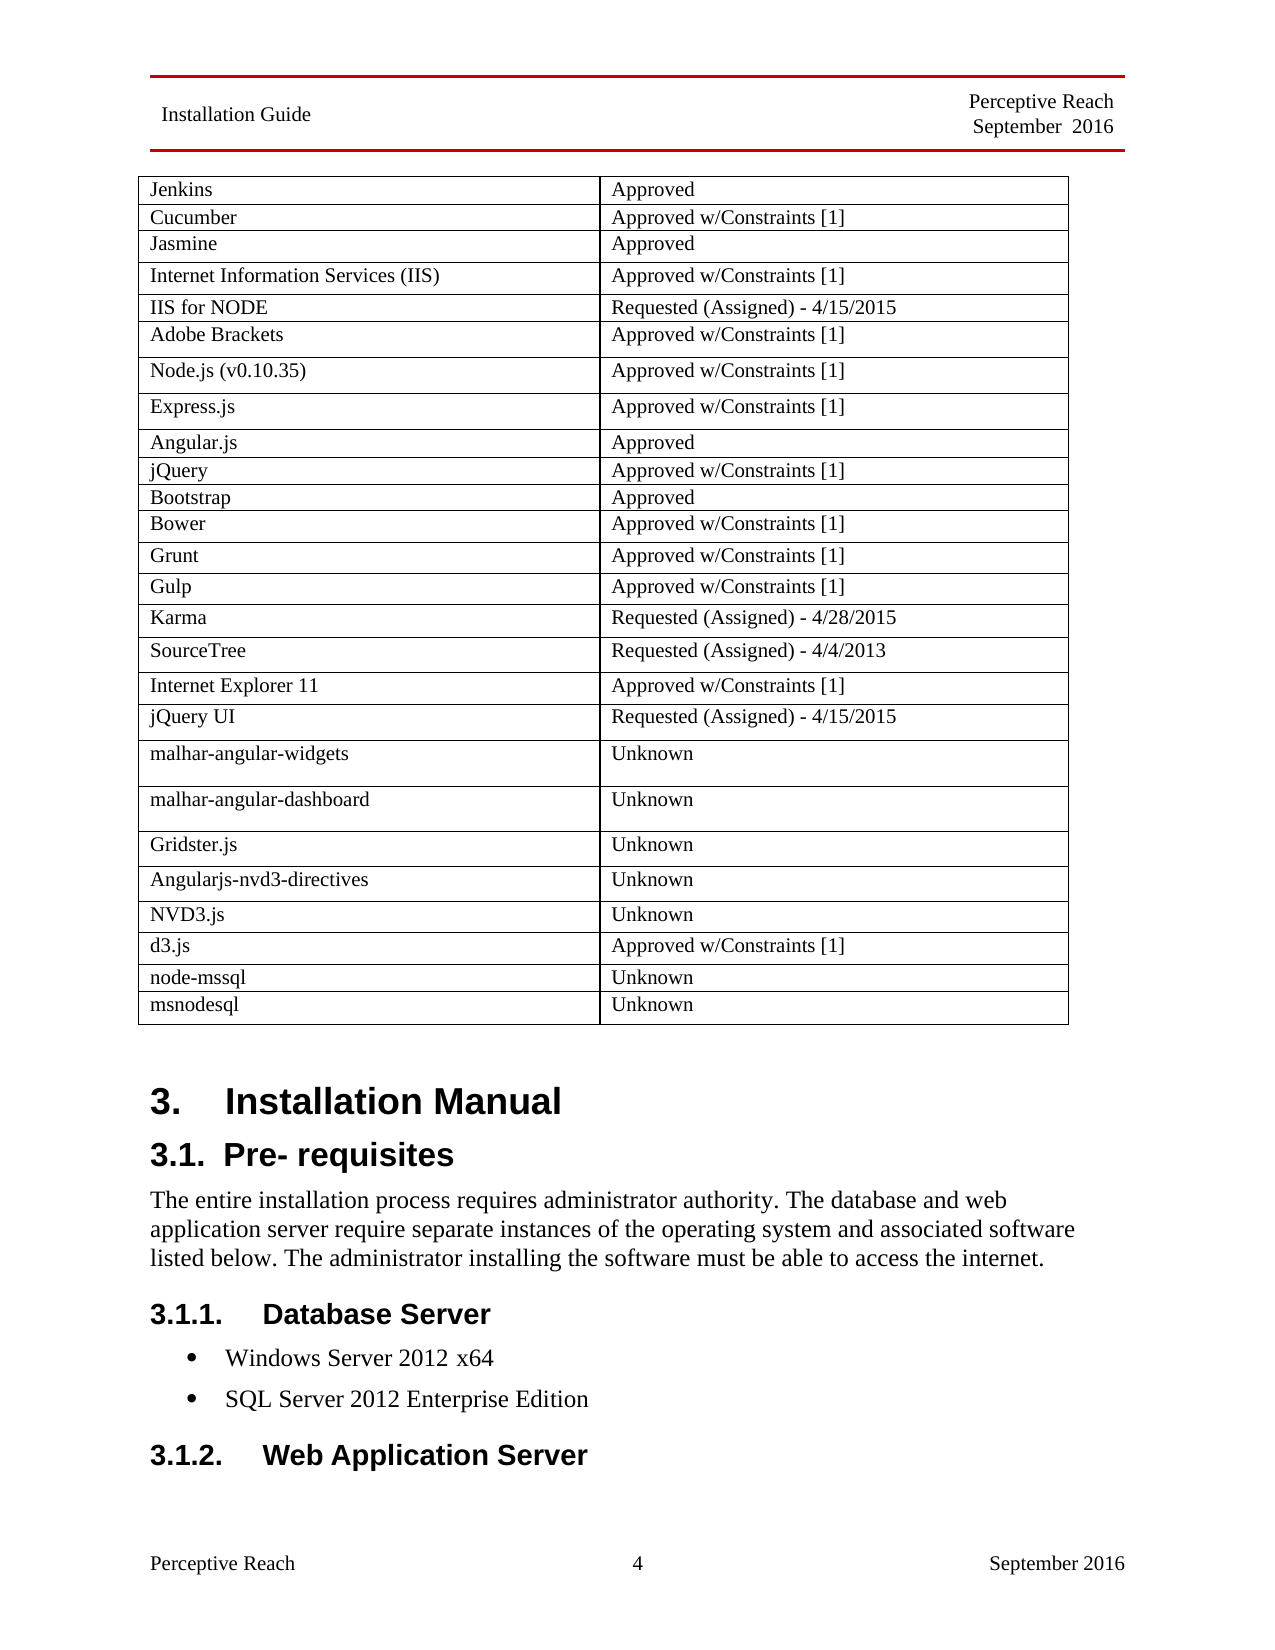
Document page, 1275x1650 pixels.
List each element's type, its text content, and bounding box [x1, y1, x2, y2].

table_cell Unknown [601, 832, 1068, 866]
subtitle Pre- requisites [150, 1135, 1125, 1173]
table_cell Unknown [601, 867, 1068, 901]
table_cell Approved w/Constraints [1] [601, 458, 1068, 484]
table_cell Approved [601, 485, 1068, 510]
table_cell Requested (Assigned) - 4/15/2015 [601, 705, 1068, 740]
table_cell Approved w/Constraints [1] [601, 263, 1068, 294]
table_cell Requested (Assigned) - 4/15/2015 [601, 295, 1068, 321]
table_cell Jenkins [139, 177, 599, 204]
table_cell malhar-angular-dashboard [139, 787, 599, 831]
table_cell msnodesql [139, 992, 599, 1024]
table_cell jQuery [139, 458, 599, 484]
table_cell Unknown [601, 741, 1068, 786]
table_cell Angularjs-nvd3-directives [139, 867, 599, 901]
list SQL Server 2012 Enterprise Edition [187, 1384, 1125, 1413]
table_cell Approved w/Constraints [1] [601, 205, 1068, 230]
table_cell Unknown [601, 902, 1068, 932]
table_cell Bootstrap [139, 485, 599, 510]
table_cell malhar-angular-widgets [139, 741, 599, 786]
table_cell Unknown [601, 787, 1068, 831]
table_cell Grunt [139, 543, 599, 573]
table_cell Approved [601, 430, 1068, 457]
table_cell Approved w/Constraints [1] [601, 394, 1068, 429]
table_cell Adobe Brackets [139, 322, 599, 357]
table_cell NVD3.js [139, 902, 599, 932]
table_cell Jasmine [139, 231, 599, 262]
table_cell Requested (Assigned) - 4/4/2013 [601, 638, 1068, 672]
table_cell d3.js [139, 933, 599, 964]
table_cell Approved w/Constraints [1] [601, 358, 1068, 393]
table_cell Unknown [601, 965, 1068, 991]
table_cell Karma [139, 605, 599, 637]
subtitle Web Application Server [150, 1438, 1125, 1471]
table_cell Cucumber [139, 205, 599, 230]
table_cell Approved w/Constraints [1] [601, 673, 1068, 703]
table_cell Approved w/Constraints [1] [601, 574, 1068, 604]
table_cell node-mssql [139, 965, 599, 991]
table_cell Approved [601, 177, 1068, 204]
table_cell Gulp [139, 574, 599, 604]
table_cell Internet Explorer 11 [139, 673, 599, 703]
table_cell Approved w/Constraints [1] [601, 322, 1068, 357]
table_cell Unknown [601, 992, 1068, 1024]
table_cell Bower [139, 511, 599, 542]
table_cell Approved [601, 231, 1068, 262]
table_cell Angular.js [139, 430, 599, 457]
table_cell IIS for NODE [139, 295, 599, 321]
text The entire installation process requires administrator authority. The database and web application server require separate instances of the operating system and associated software listed below. The administrator installing the software must be able to access the internet. [150, 1186, 1116, 1272]
table_cell Gridster.js [139, 832, 599, 866]
subtitle Installation Manual [150, 1079, 1125, 1122]
table_cell Approved w/Constraints [1] [601, 933, 1068, 964]
table_cell Requested (Assigned) - 4/28/2015 [601, 605, 1068, 637]
table_cell Internet Information Services (IIS) [139, 263, 599, 294]
subtitle Database Server [150, 1297, 1125, 1330]
list Windows Server 2012 x64 [187, 1343, 1125, 1372]
table_cell jQuery UI [139, 705, 599, 740]
table_cell Approved w/Constraints [1] [601, 543, 1068, 573]
table_cell Approved w/Constraints [1] [601, 511, 1068, 542]
table_cell Node.js (v0.10.35) [139, 358, 599, 393]
table_cell Express.js [139, 394, 599, 429]
table_cell SourceTree [139, 638, 599, 672]
